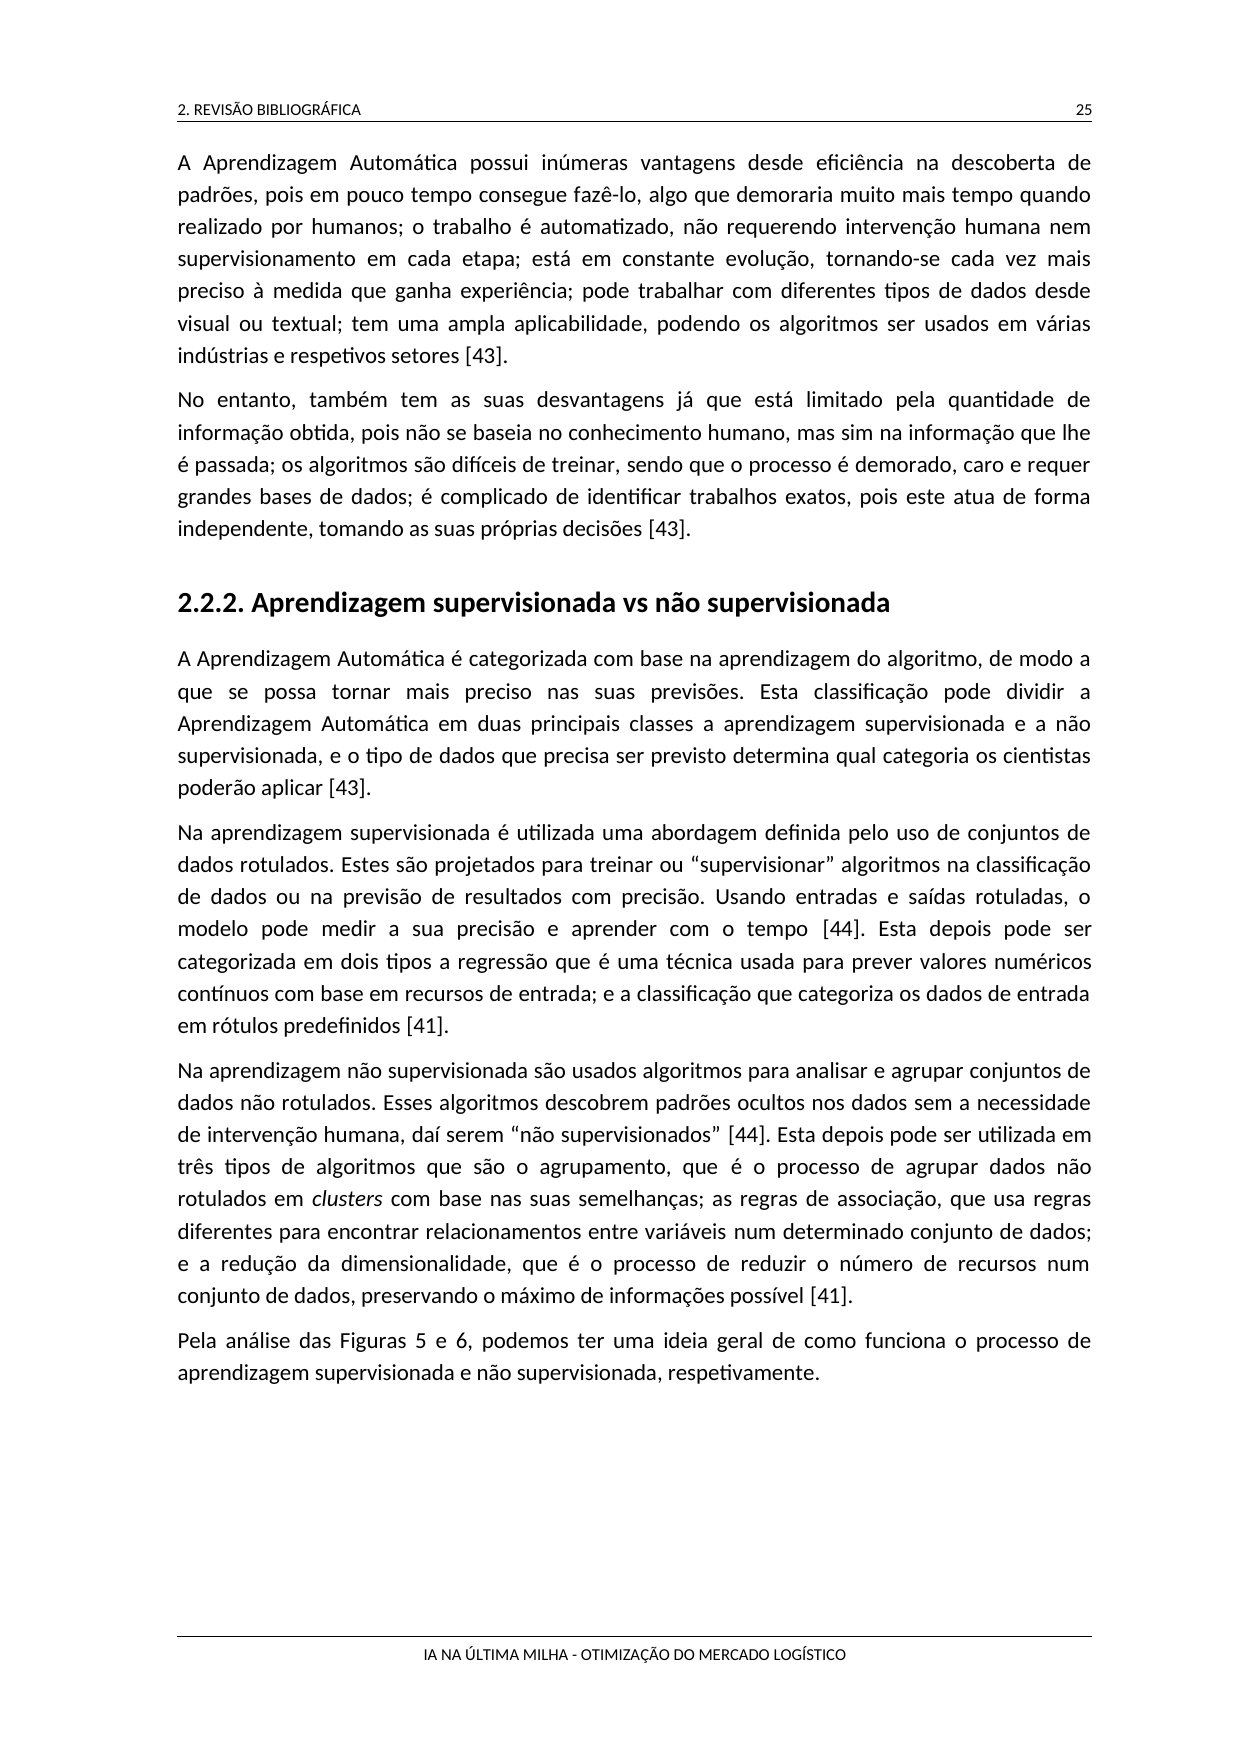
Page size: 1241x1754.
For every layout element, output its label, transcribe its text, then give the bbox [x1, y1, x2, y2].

text Aprendizagem supervisionada vs não supervisionada [177, 584, 1092, 619]
text Pela análise das Figuras 5 e 6, podemos ter uma ideia geral de como funciona o processo de aprendizagem supervisionada e não supervisionada, respetivamente. [177, 1326, 1092, 1386]
text No entanto, também tem as suas desvantagens já que está limitado pela quantidade de informação obtida, pois não se baseia no conhecimento humano, mas sim na informação que lhe é passada; os algoritmos são difíceis de treinar, sendo que o processo é demorado, caro e requer grandes bases de dados; é complicado de identificar trabalhos exatos, pois este atua de forma independente, tomando as suas próprias decisões . [177, 386, 1092, 542]
text A Aprendizagem Automática possui inúmeras vantagens desde eficiência na descoberta de padrões, pois em pouco tempo consegue fazê-lo, algo que demoraria muito mais tempo quando realizado por humanos; o trabalho é automatizado, não requerendo intervenção humana nem supervisionamento em cada etapa; está em constante evolução, tornando-se cada vez mais preciso à medida que ganha experiência; pode trabalhar com diferentes tipos de dados desde visual ou textual; tem uma ampla aplicabilidade, podendo os algoritmos ser usados em várias indústrias e respetivos setores . [177, 148, 1092, 369]
text A Aprendizagem Automática é categorizada com base na aprendizagem do algoritmo, de modo a que se possa tornar mais preciso nas suas previsões. Esta classificação pode dividir a Aprendizagem Automática em duas principais classes a aprendizagem supervisionada e a não supervisionada, e o tipo de dados que precisa ser previsto determina qual categoria os cientistas poderão aplicar . [177, 644, 1092, 801]
text Na aprendizagem supervisionada é utilizada uma abordagem definida pelo uso de conjuntos de dados rotulados. Estes são projetados para treinar ou “supervisionar” algoritmos na classificação de dados ou na previsão de resultados com precisão. Usando entradas e saídas rotuladas, o modelo pode medir a sua precisão e aprender com o tempo . Esta depois pode ser categorizada em dois tipos a regressão que é uma técnica usada para prever valores numéricos contínuos com base em recursos de entrada; e a classificação que categoriza os dados de entrada em rótulos predefinidos . [177, 818, 1092, 1039]
text Na aprendizagem não supervisionada são usados algoritmos para analisar e agrupar conjuntos de dados não rotulados. Esses algoritmos descobrem padrões ocultos nos dados sem a necessidade de intervenção humana, daí serem “não supervisionados” . Esta depois pode ser utilizada em três tipos de algoritmos que são o agrupamento, que é o processo de agrupar dados não rotulados em clusters com base nas suas semelhanças; as regras de associação, que usa regras diferentes para encontrar relacionamentos entre variáveis ​​num determinado conjunto de dados; e a redução da dimensionalidade, que é o processo de reduzir o número de recursos num conjunto de dados, preservando o máximo de informações possível . [177, 1056, 1092, 1309]
